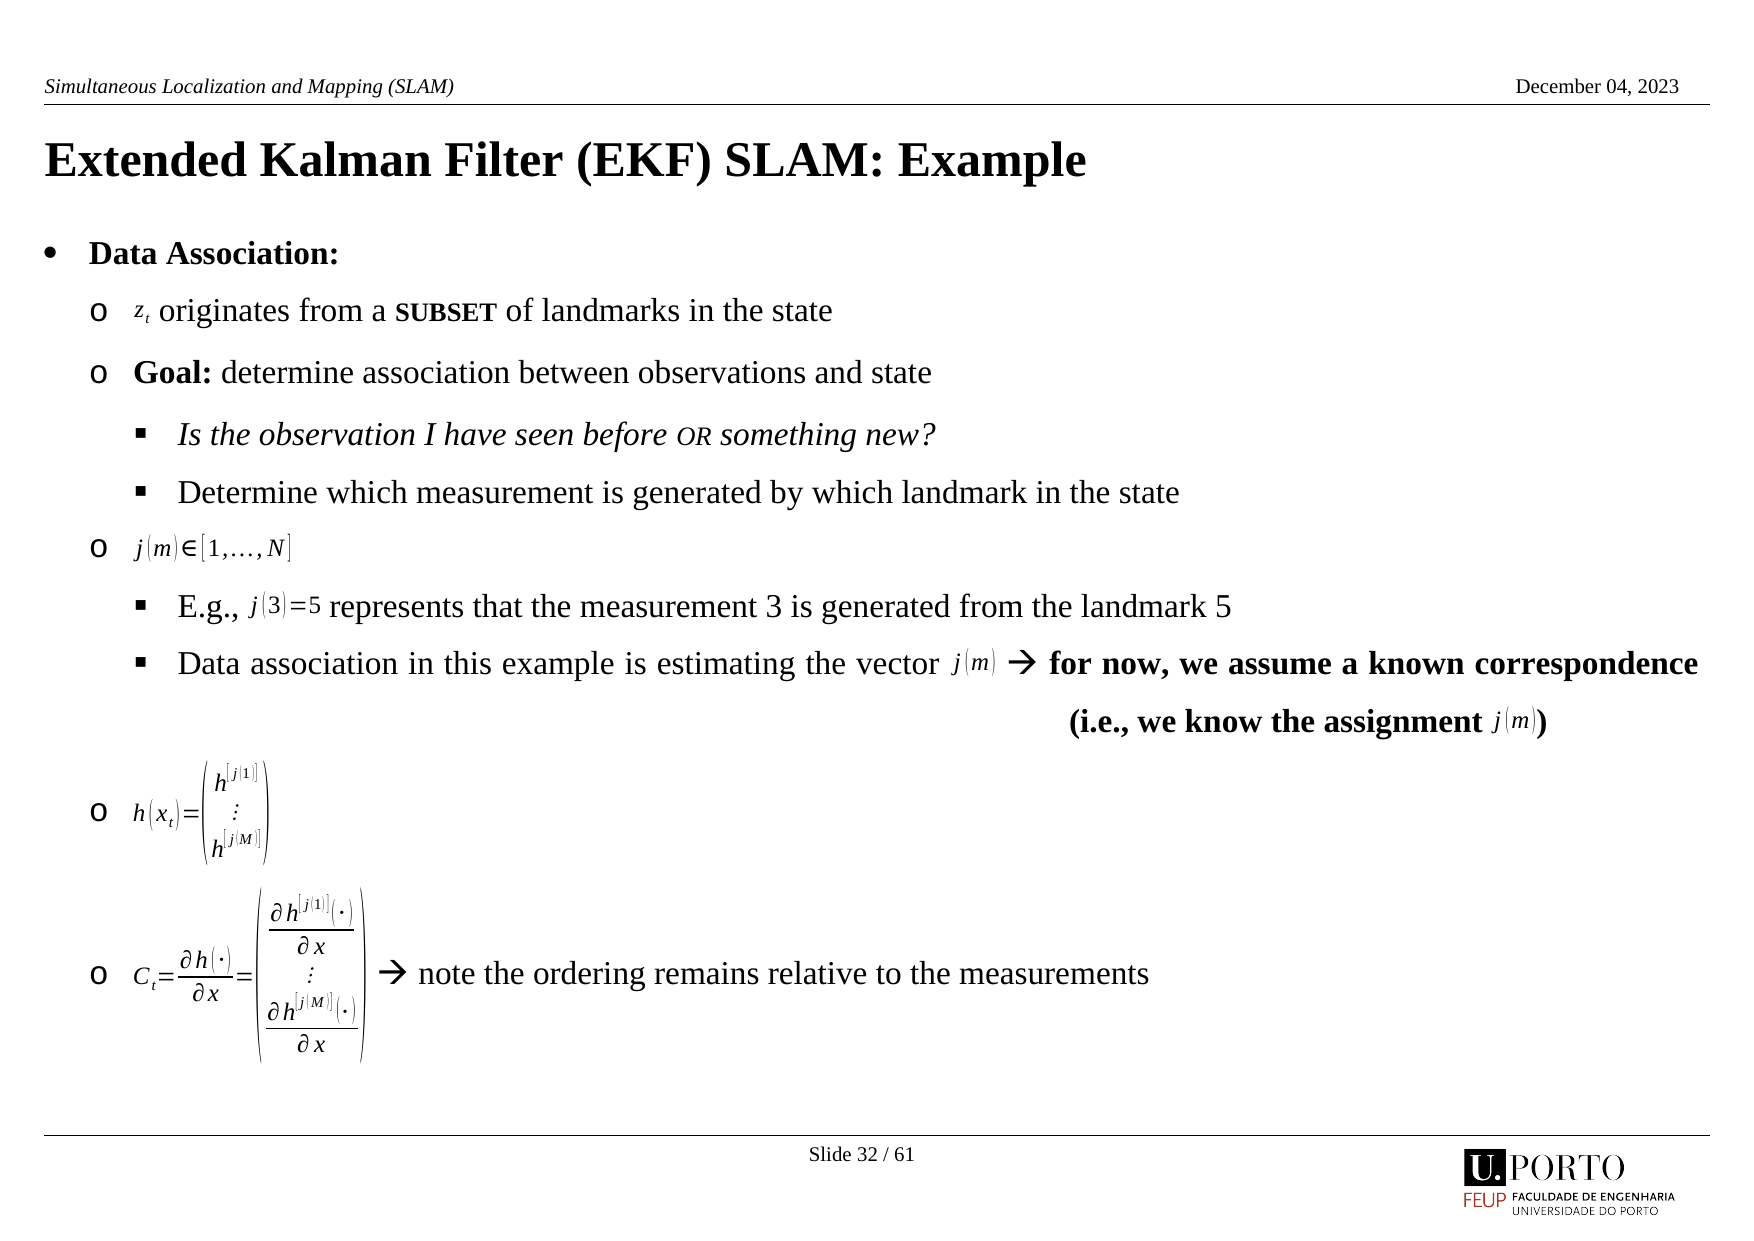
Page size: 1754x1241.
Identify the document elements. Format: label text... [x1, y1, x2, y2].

list Data Association: [44, 233, 1710, 271]
text Extended Kalman Filter (EKF) SLAM: Example [44, 130, 1710, 188]
list originates from a subset of landmarks in the state [89, 291, 1710, 332]
list E.g., represents that the measurement 3 is generated from the landmark 5 [133, 586, 1710, 624]
list Data association in this example is estimating the vector for now, we assume a known correspondence (i.e., we know the assignment ) [133, 643, 1710, 739]
list Is the observation I have seen before or something new? [133, 414, 1710, 453]
list Goal: determine association between observations and state [89, 352, 1710, 394]
list Determine which measurement is generated by which landmark in the state [133, 472, 1710, 510]
picture [1459, 1144, 1680, 1221]
list note the ordering remains relative to the measurements [89, 886, 1710, 1066]
